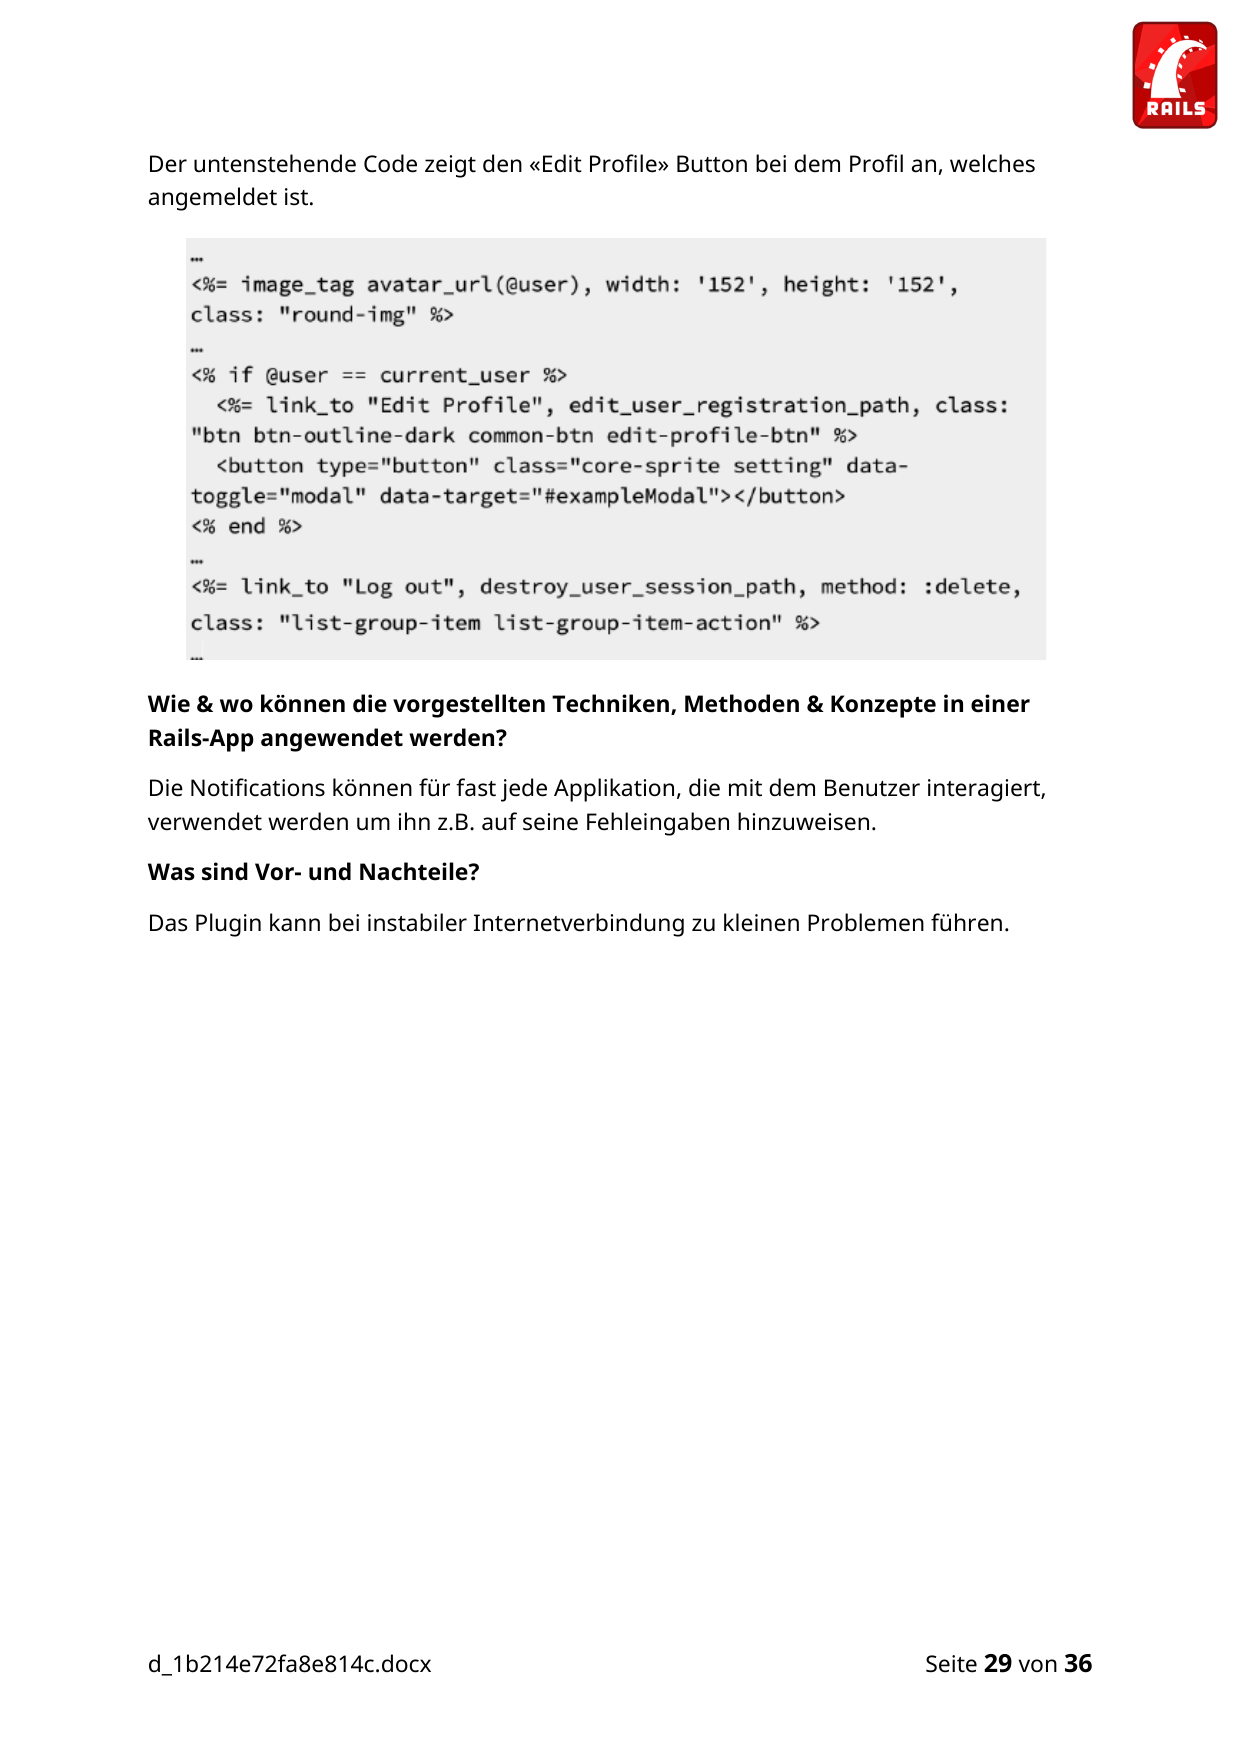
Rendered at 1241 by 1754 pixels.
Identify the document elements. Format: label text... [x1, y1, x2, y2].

picture [1125, 13, 1223, 133]
text Was sind Vor- und Nachteile? [148, 856, 1093, 888]
picture [186, 238, 1052, 660]
text Das Plugin kann bei instabiler Internetverbindung zu kleinen Problemen führen. [148, 907, 1093, 938]
text Der untenstehende Code zeigt den «Edit Profile» Button bei dem Profil an, welches angemeldet ist. [148, 148, 1093, 213]
text Wie & wo können die vorgestellten Techniken, Methoden & Konzepte in einer Rails-App angewendet werden? [148, 333, 1093, 753]
text Die Notifications können für fast jede Applikation, die mit dem Benutzer interagiert, verwendet werden um ihn z.B. auf seine Fehleingaben hinzuweisen. [148, 772, 1093, 837]
